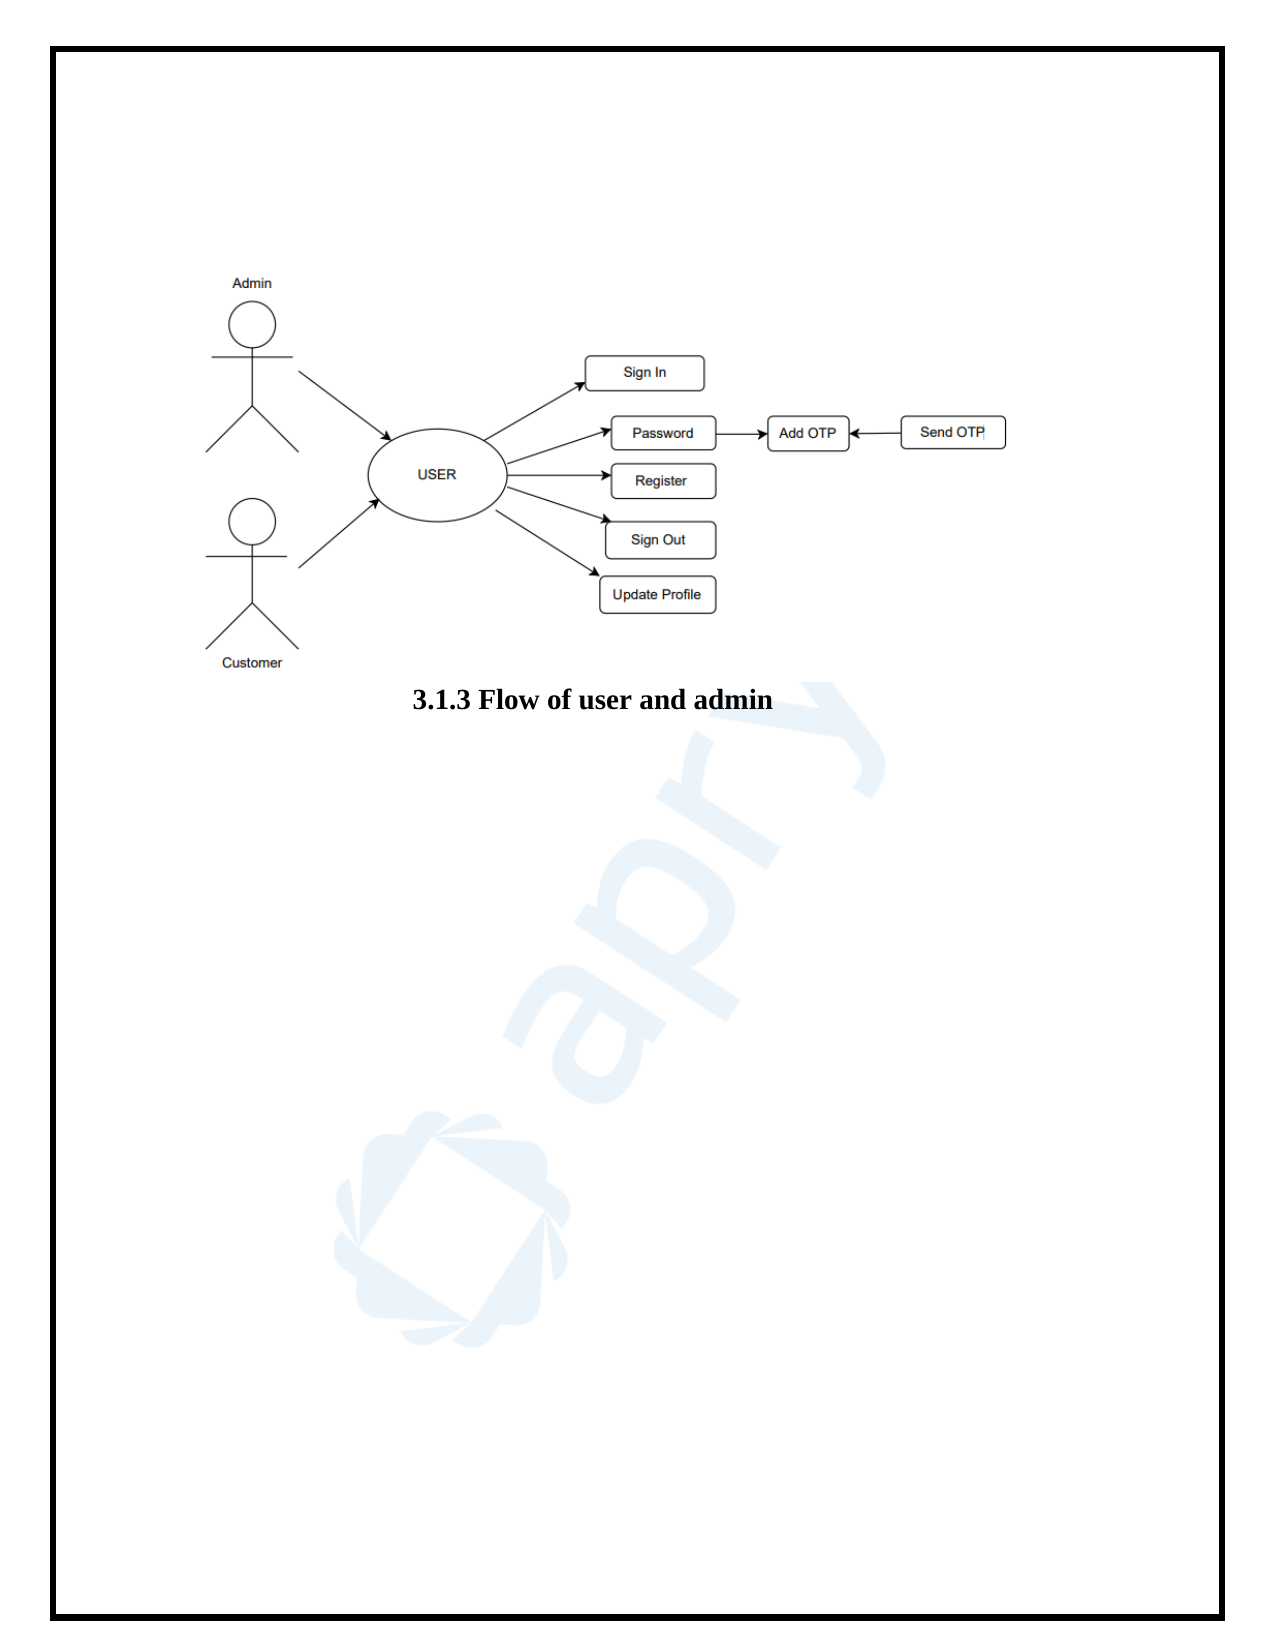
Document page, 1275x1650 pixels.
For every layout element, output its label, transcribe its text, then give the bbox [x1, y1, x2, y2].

text 3.1.3 Flow of user and admin [337, 682, 1162, 715]
picture [187, 258, 1163, 1348]
